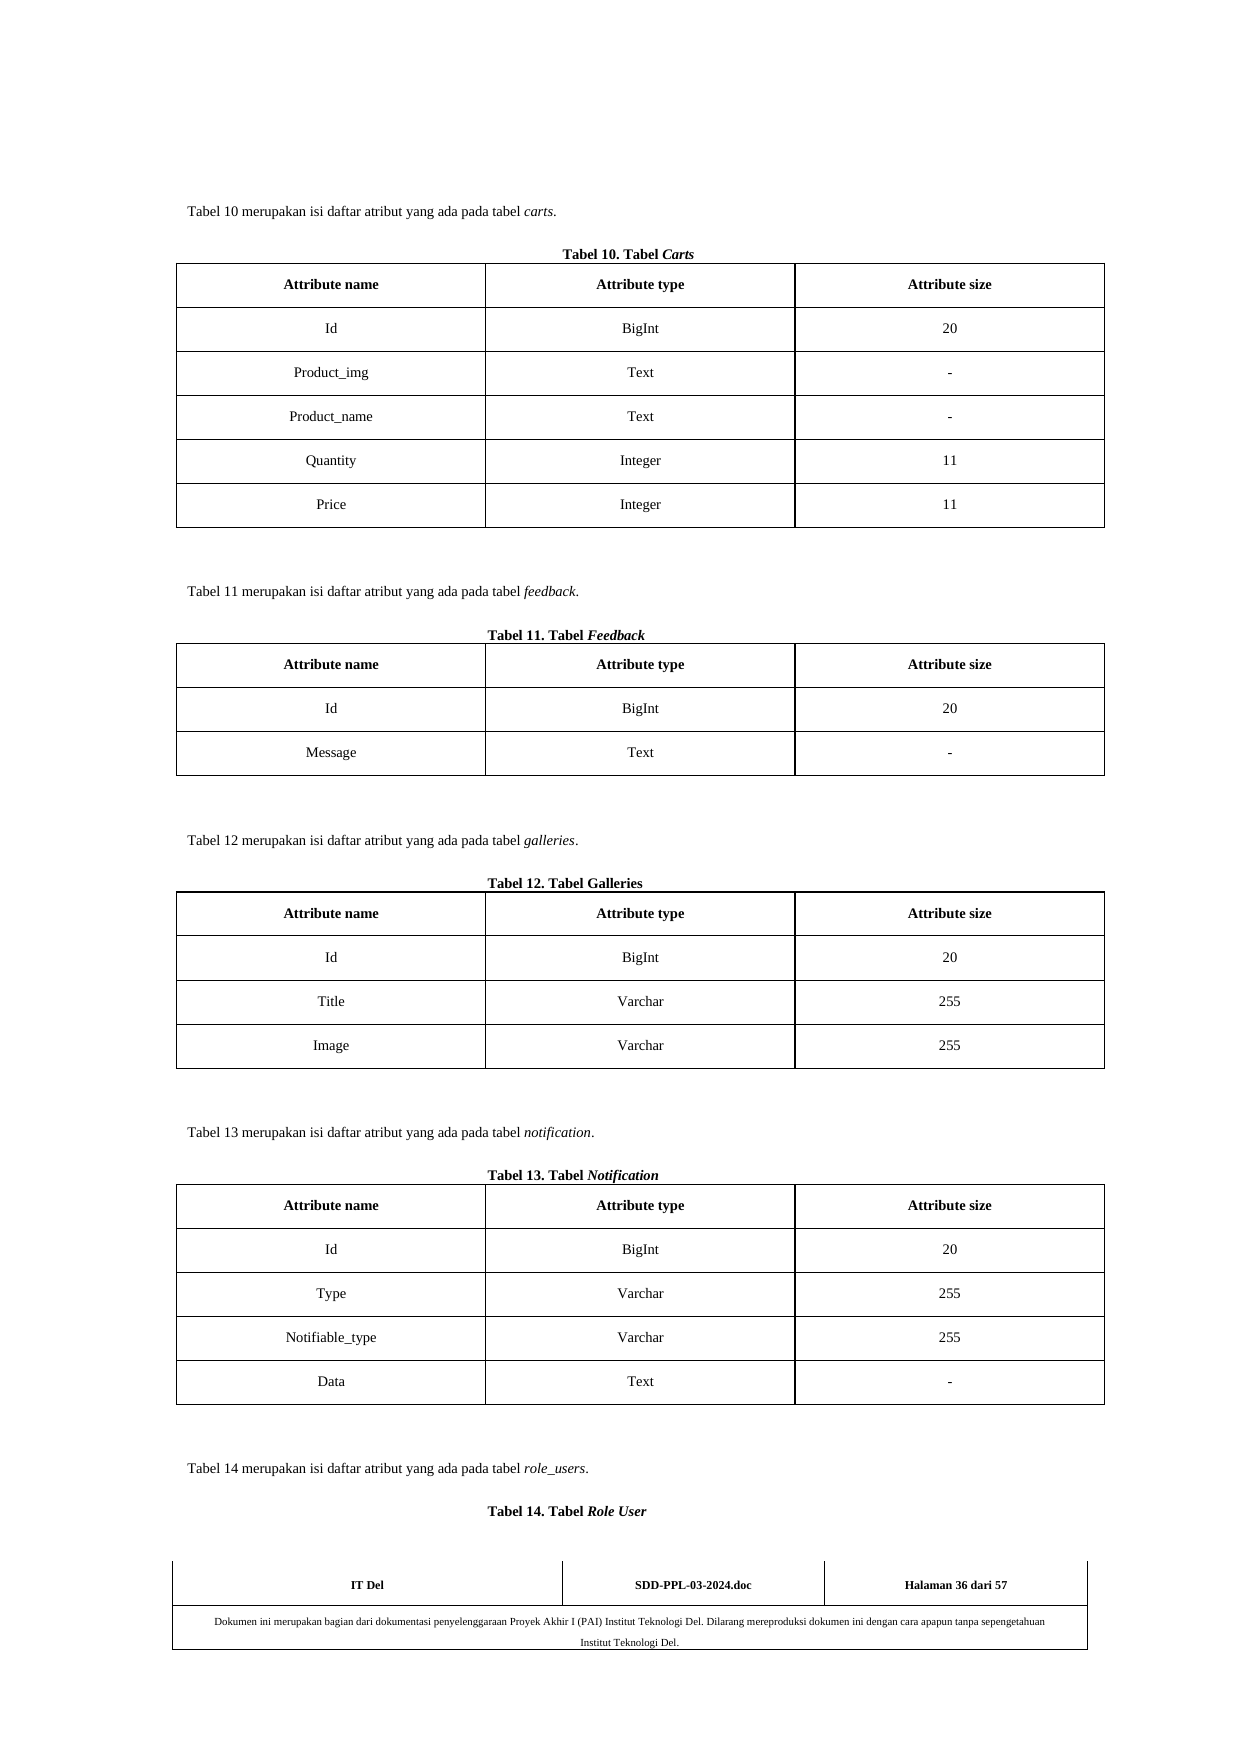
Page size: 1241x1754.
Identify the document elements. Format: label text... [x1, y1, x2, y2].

table_cell Notifiable_type [177, 1317, 485, 1360]
table_cell Type [177, 1273, 485, 1316]
table_cell Integer [486, 440, 794, 483]
table_header Attribute type [486, 264, 794, 307]
table_cell Varchar [486, 1317, 794, 1360]
table_cell Image [177, 1025, 485, 1068]
table_cell 255 [796, 1025, 1104, 1068]
table_header Attribute name [177, 644, 485, 687]
table_cell Integer [486, 484, 794, 527]
text Tabel 11. Tabel Feedback [487, 614, 1092, 643]
table_cell Varchar [486, 1273, 794, 1316]
table_cell - [796, 1361, 1104, 1404]
text Tabel 14. Tabel Role User [412, 1491, 1092, 1520]
table_cell Quantity [177, 440, 485, 483]
table_cell Text [486, 352, 794, 395]
table_header Attribute size [796, 264, 1104, 307]
text Tabel 13. Tabel Notification [412, 1155, 1092, 1184]
text Tabel 10. Tabel Carts [487, 234, 1092, 263]
table_cell 20 [796, 1229, 1104, 1272]
table_header Attribute name [177, 1185, 485, 1228]
text Tabel 14 merupakan isi daftar atribut yang ada pada tabel role_users. [187, 1448, 1092, 1477]
table_header Attribute type [486, 893, 794, 935]
table_cell 255 [796, 981, 1104, 1023]
table_cell Price [177, 484, 485, 527]
table_cell Text [486, 732, 794, 775]
table_cell - [796, 352, 1104, 395]
table_cell BigInt [486, 308, 794, 351]
table_header Attribute size [796, 1185, 1104, 1228]
table_cell Id [177, 308, 485, 351]
table_cell Id [177, 936, 485, 979]
table_cell - [796, 396, 1104, 439]
table_cell Product_name [177, 396, 485, 439]
table_cell BigInt [486, 936, 794, 979]
table_cell 255 [796, 1317, 1104, 1360]
table_cell - [796, 732, 1104, 775]
table_cell BigInt [486, 688, 794, 731]
table_cell 11 [796, 484, 1104, 527]
table_cell 20 [796, 688, 1104, 731]
table_cell 20 [796, 936, 1104, 979]
table_cell Id [177, 1229, 485, 1272]
table_header Attribute size [796, 893, 1104, 935]
table_cell Title [177, 981, 485, 1023]
text Tabel 12 merupakan isi daftar atribut yang ada pada tabel galleries. [187, 819, 1092, 848]
table_cell BigInt [486, 1229, 794, 1272]
table_cell Id [177, 688, 485, 731]
text Tabel 12. Tabel Galleries [412, 863, 1092, 891]
table_header Attribute name [177, 264, 485, 307]
table_header Attribute size [796, 644, 1104, 687]
table_cell 20 [796, 308, 1104, 351]
table_cell Text [486, 1361, 794, 1404]
table_cell Data [177, 1361, 485, 1404]
table_cell Varchar [486, 981, 794, 1023]
table_cell Varchar [486, 1025, 794, 1068]
text Tabel 13 merupakan isi daftar atribut yang ada pada tabel notification. [187, 1112, 1092, 1141]
text Tabel 10 merupakan isi daftar atribut yang ada pada tabel carts. [187, 191, 1092, 219]
table_cell Text [486, 396, 794, 439]
table_header Attribute type [486, 644, 794, 687]
table_header Attribute type [486, 1185, 794, 1228]
table_header Attribute name [177, 893, 485, 935]
text Tabel 11 merupakan isi daftar atribut yang ada pada tabel feedback. [187, 571, 1092, 600]
table_cell Message [177, 732, 485, 775]
table_cell Product_img [177, 352, 485, 395]
table_cell 11 [796, 440, 1104, 483]
table_cell 255 [796, 1273, 1104, 1316]
